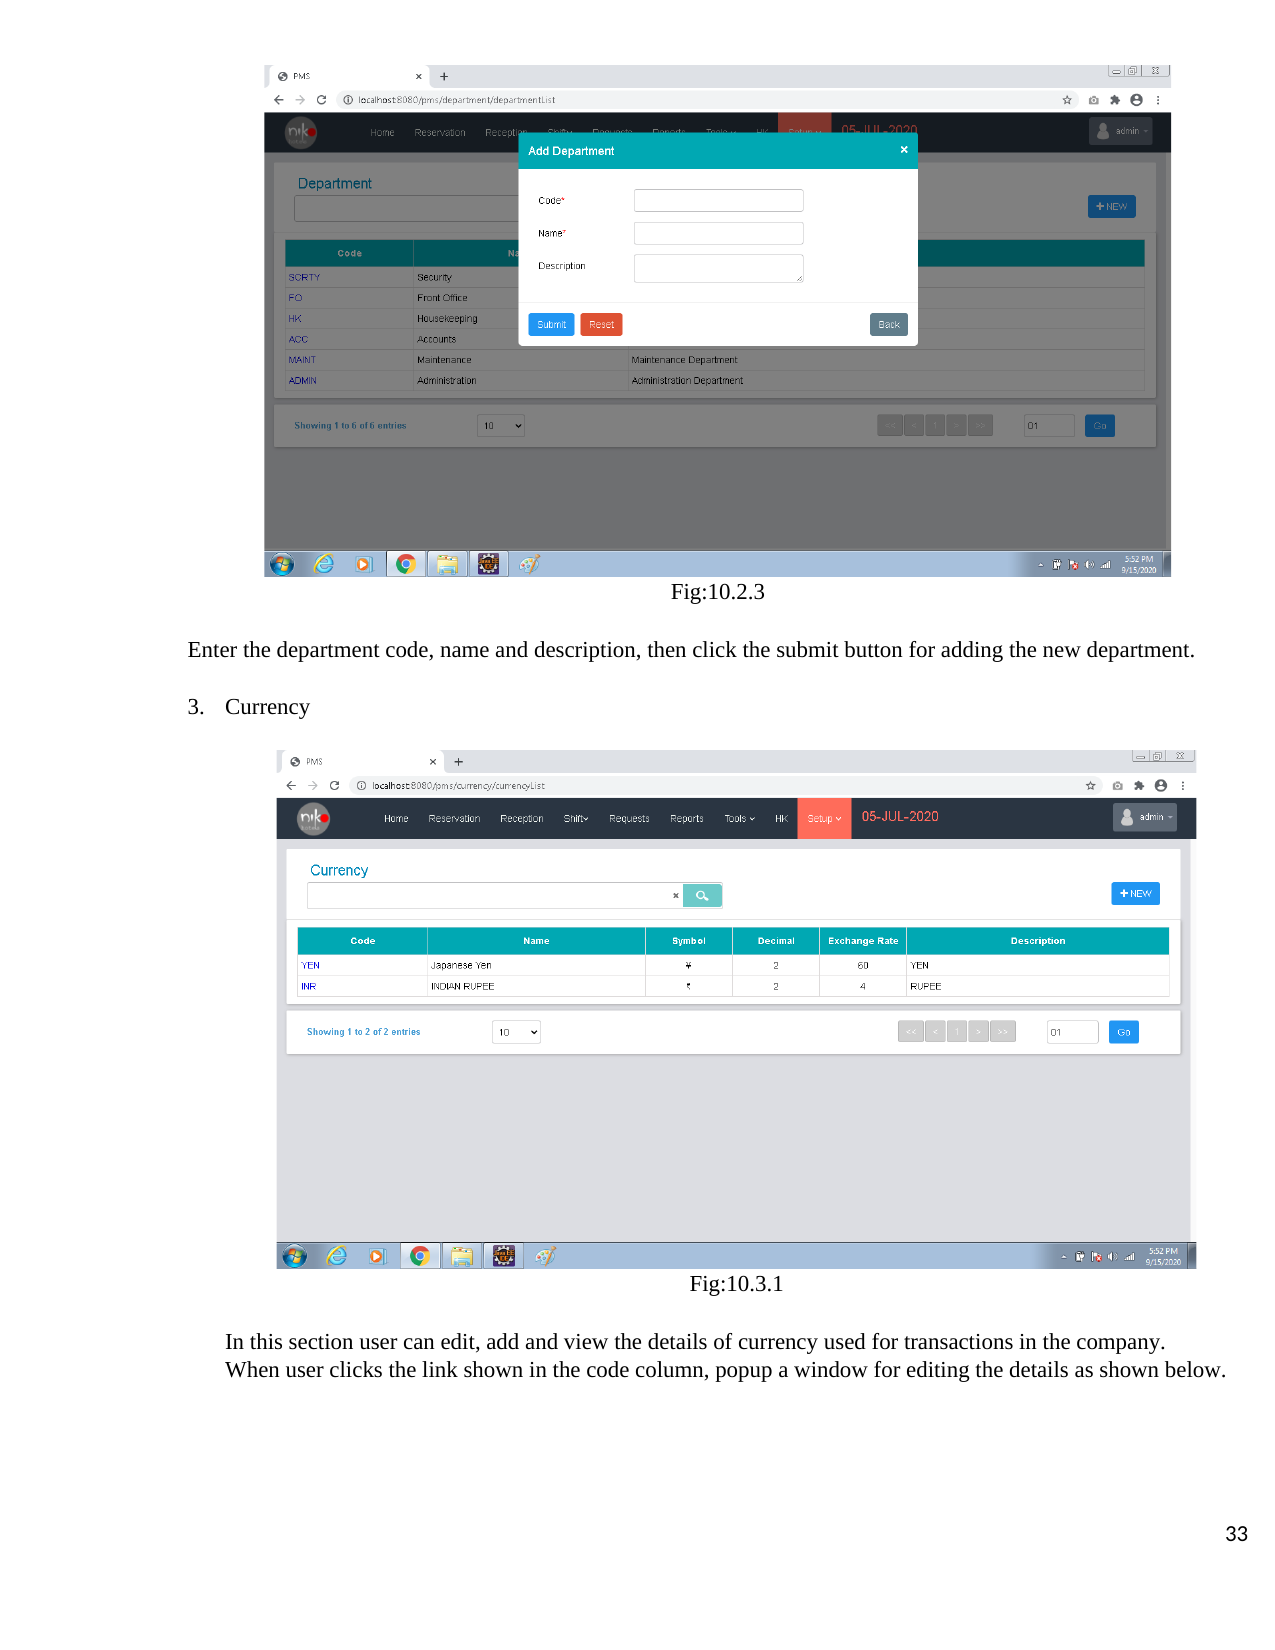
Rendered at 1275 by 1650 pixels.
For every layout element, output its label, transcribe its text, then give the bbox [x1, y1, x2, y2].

text When user clicks the link shown in the code column, popup a window for editing the details as shown below. [225, 1356, 1248, 1383]
picture [264, 65, 1172, 577]
text Fig:10.2.3 [187, 578, 1248, 605]
picture [276, 750, 1197, 1269]
list Currency [187, 693, 1248, 719]
text Enter the department code, name and description, then click the submit button for adding the new department. [187, 636, 1248, 662]
text In this section user can edit, add and view the details of currency used for transactions in the company. [225, 1328, 1248, 1354]
text Fig:10.3.1 [225, 1270, 1248, 1297]
